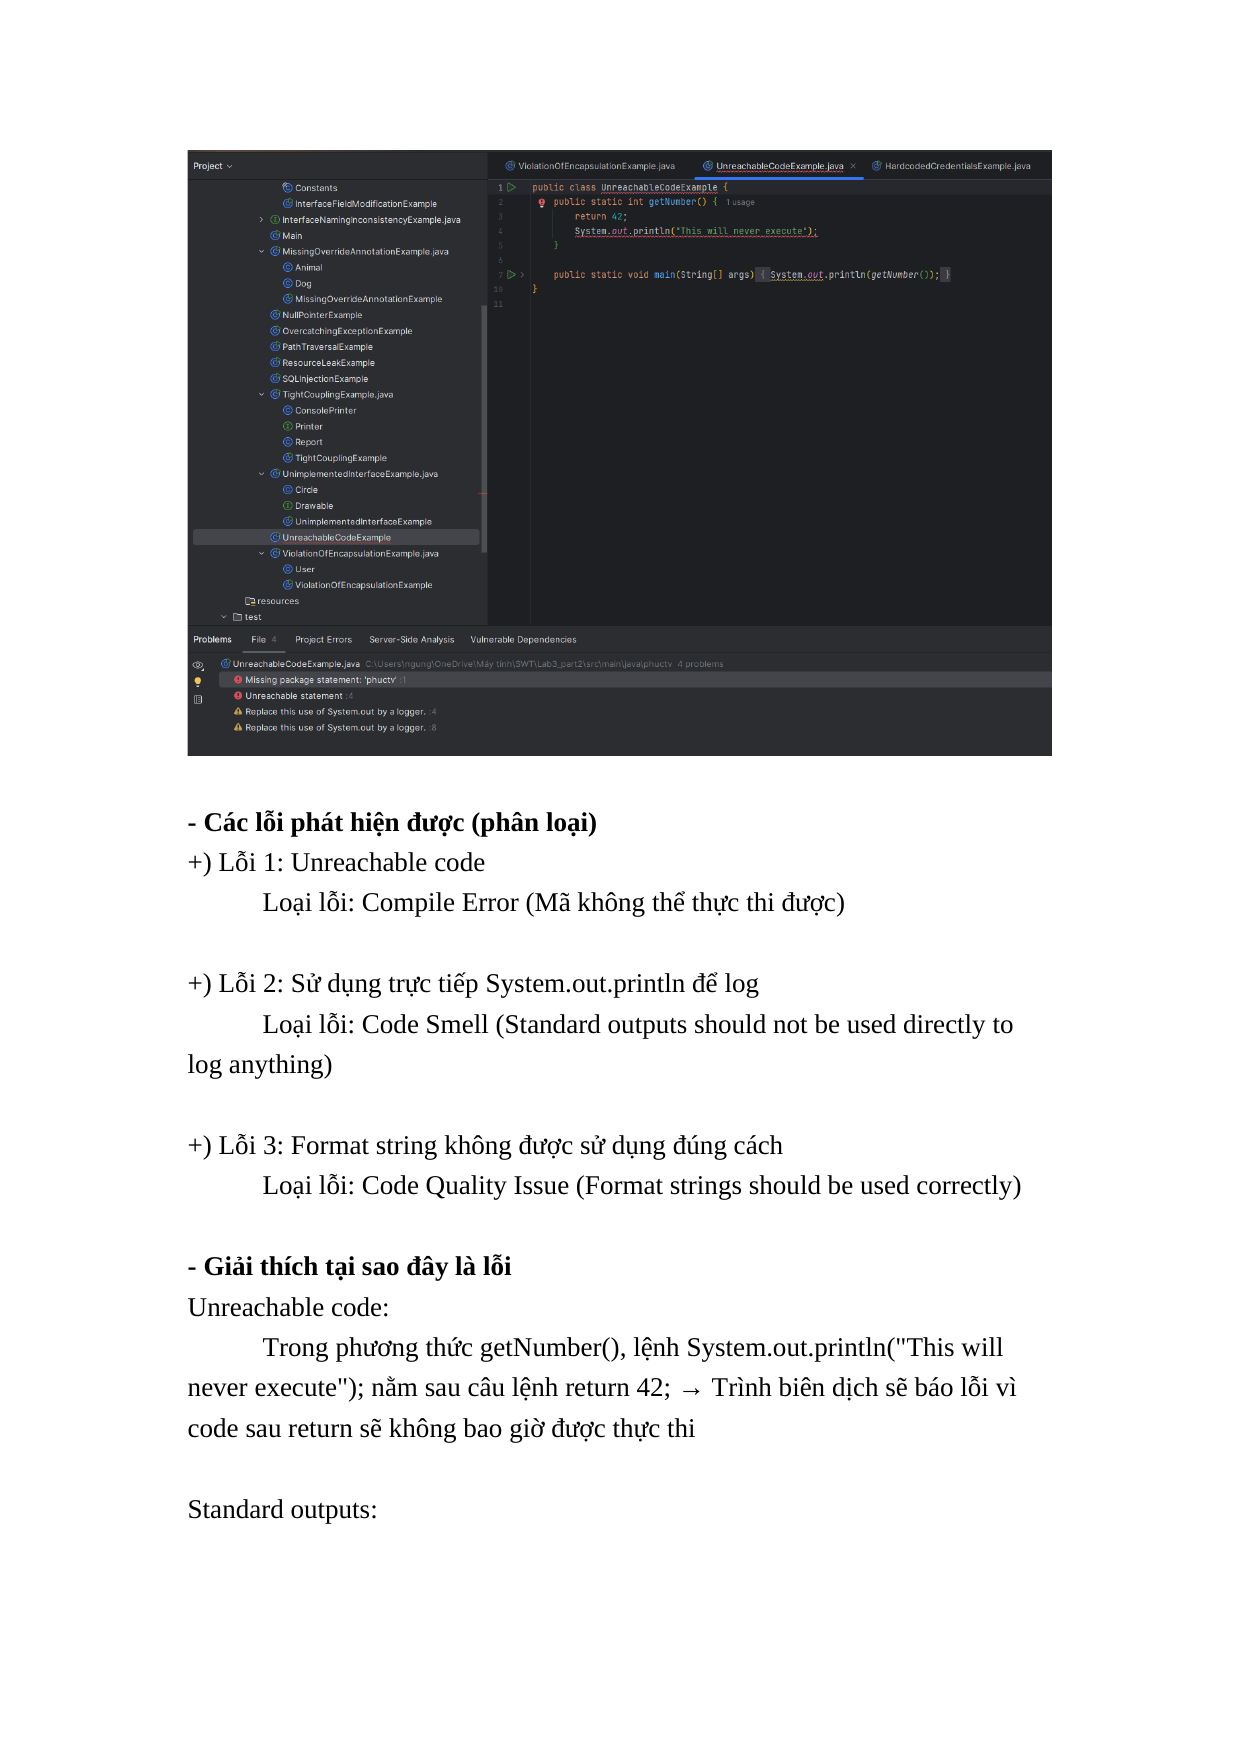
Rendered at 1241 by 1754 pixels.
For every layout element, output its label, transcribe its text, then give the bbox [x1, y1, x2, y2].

text +) Lỗi 2: Sử dụng trực tiếp System.out.println để log [187, 967, 1053, 998]
text - Giải thích tại sao đây là lỗi [187, 1250, 1053, 1281]
picture [187, 150, 1052, 756]
text Loại lỗi: Compile Error (Mã không thể thực thi được) [187, 887, 1053, 918]
text +) Lỗi 1: Unreachable code [187, 846, 1053, 877]
text Loại lỗi: Code Smell (Standard outputs should not be used directly to log anything) [187, 1008, 1053, 1079]
text - Các lỗi phát hiện được (phân loại) [187, 806, 1053, 837]
text Trong phương thức getNumber(), lệnh System.out.println("This will never execute"); nằm sau câu lệnh return 42; → Trình biên dịch sẽ báo lỗi vì code sau return sẽ không bao giờ được thực thi [187, 1331, 1053, 1443]
text +) Lỗi 3: Format string không được sử dụng đúng cách [187, 1129, 1053, 1160]
text Unreachable code: [187, 1291, 1053, 1322]
text Loại lỗi: Code Quality Issue (Format strings should be used correctly) [187, 1169, 1053, 1201]
text Standard outputs: [187, 1493, 1053, 1524]
